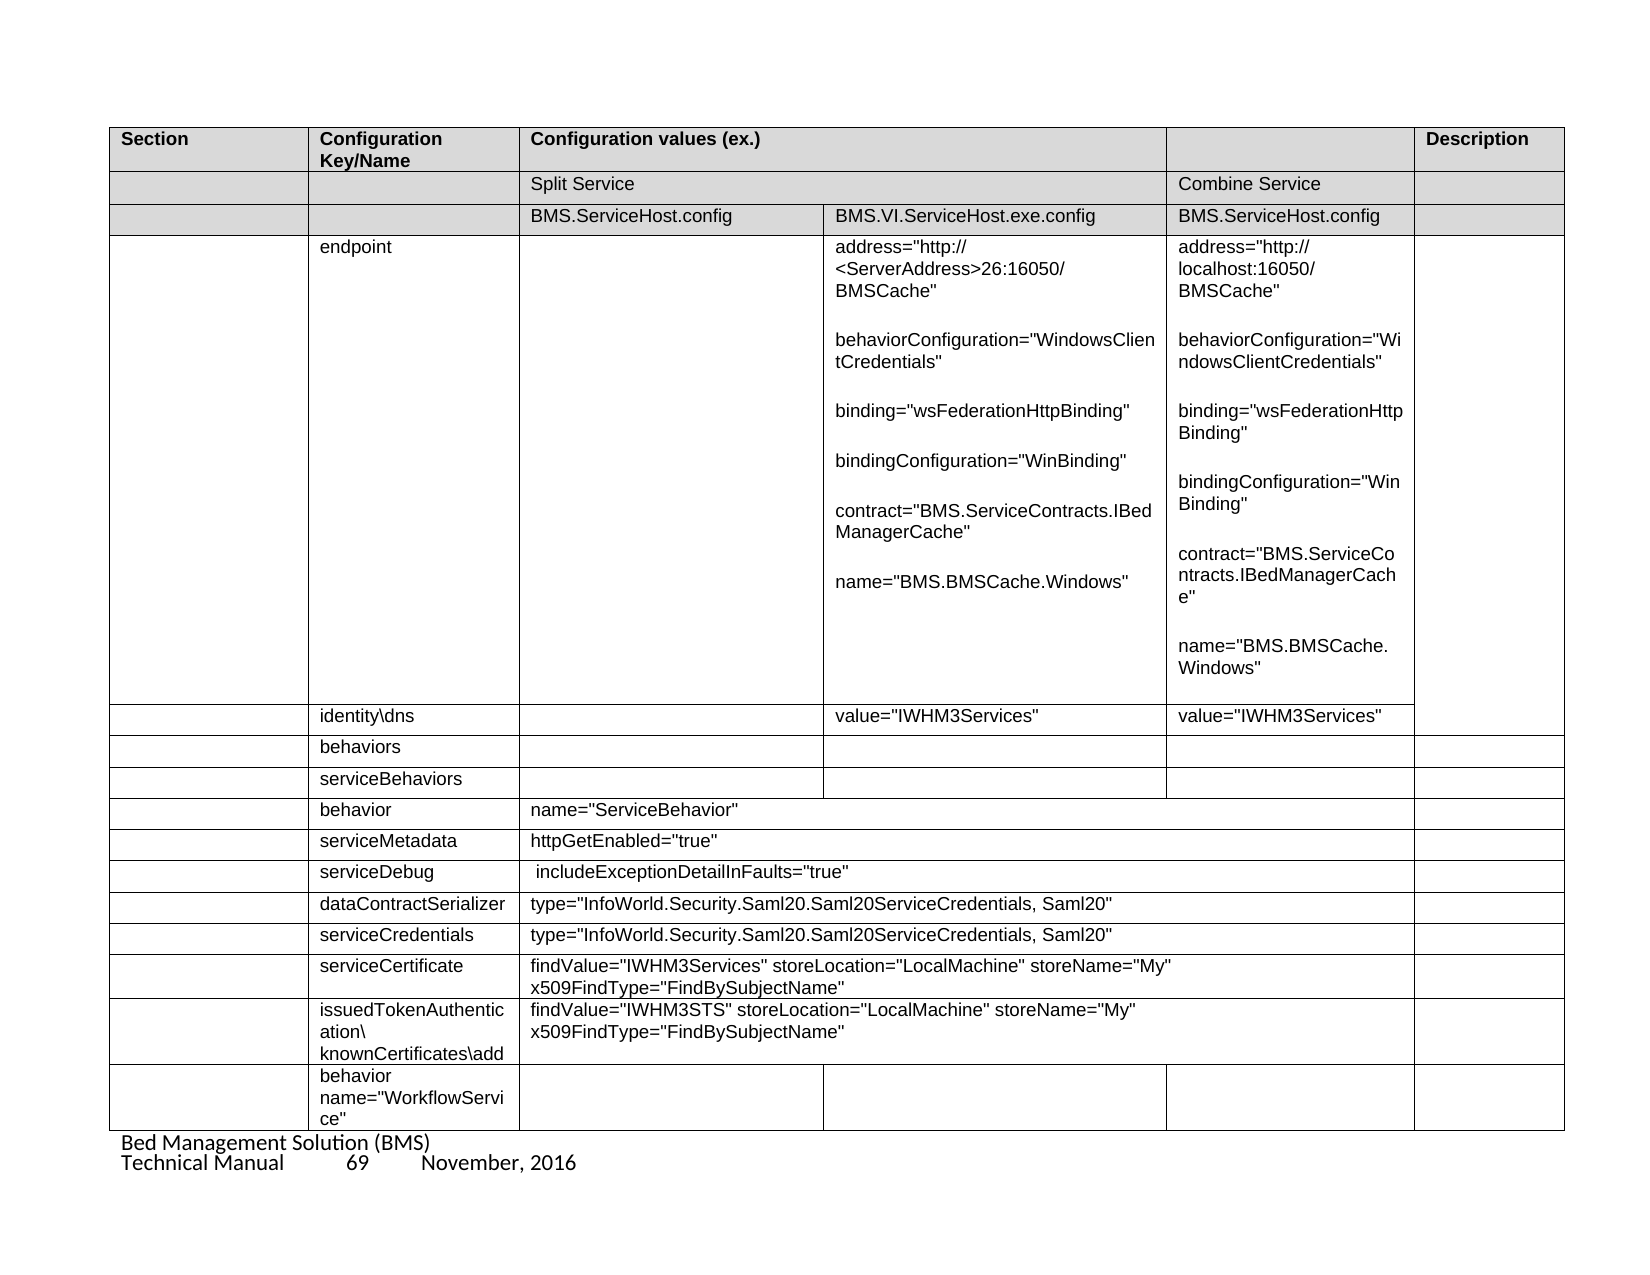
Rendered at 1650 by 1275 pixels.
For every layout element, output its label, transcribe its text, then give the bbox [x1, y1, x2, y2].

table_cell [309, 205, 519, 235]
table_cell BMS.ServiceHost.config [520, 205, 823, 235]
table_cell serviceCredentials [309, 924, 519, 954]
table_cell [110, 924, 308, 954]
table_cell behavior name="WorkflowService" [309, 1065, 519, 1130]
table_cell [1415, 861, 1564, 892]
table_cell [1167, 768, 1414, 798]
table_cell [1415, 830, 1564, 860]
table_cell [520, 236, 823, 704]
table_cell includeExceptionDetailInFaults="true" [520, 861, 1414, 892]
table_cell [1415, 924, 1564, 954]
table_cell [824, 768, 1166, 798]
table_cell [1415, 768, 1564, 798]
table_cell serviceMetadata [309, 830, 519, 860]
table_cell [520, 736, 823, 767]
table_cell [110, 861, 308, 892]
table_header Description [1415, 128, 1564, 171]
table_cell [1415, 236, 1564, 735]
table_cell [309, 172, 519, 204]
table_cell serviceCertificate [309, 955, 519, 998]
table_cell [1167, 1065, 1414, 1130]
table_cell [1415, 1065, 1564, 1130]
table_cell [110, 236, 308, 704]
table_cell Combine Service [1167, 172, 1414, 204]
table_cell address="http://<ServerAddress>26:16050/BMSCache" behaviorConfiguration="WindowsClientCredentials" binding="wsFederationHttpBinding" bindingConfiguration="WinBinding" contract="BMS.ServiceContracts.IBedManagerCache" name="BMS.BMSCache.Windows" [824, 236, 1166, 704]
table_cell [1415, 172, 1564, 204]
table_cell behavior [309, 799, 519, 829]
table_cell value="IWHM3Services" [1167, 705, 1414, 735]
table_cell [110, 799, 308, 829]
table_cell [110, 705, 308, 735]
table_cell [1415, 955, 1564, 998]
table_header Configuration Key/Name [309, 128, 519, 171]
table_cell identity\dns [309, 705, 519, 735]
table_cell serviceBehaviors [309, 768, 519, 798]
table_cell [1415, 999, 1564, 1064]
table_cell endpoint [309, 236, 519, 704]
table_cell [520, 1065, 823, 1130]
table_cell serviceDebug [309, 861, 519, 892]
table_cell [110, 205, 308, 235]
table_header [1167, 128, 1414, 171]
table_cell [1415, 205, 1564, 235]
table_cell [824, 1065, 1166, 1130]
table_header Section [110, 128, 308, 171]
table_cell [1415, 799, 1564, 829]
table_cell [110, 172, 308, 204]
table_cell findValue="IWHM3STS" storeLocation="LocalMachine" storeName="My" x509FindType="FindBySubjectName" [520, 999, 1414, 1064]
table_cell issuedTokenAuthentication\knownCertificates\add [309, 999, 519, 1064]
table_cell [1167, 736, 1414, 767]
table_cell dataContractSerializer [309, 893, 519, 923]
table_cell [110, 955, 308, 998]
table_cell httpGetEnabled="true" [520, 830, 1414, 860]
table_cell [110, 736, 308, 767]
table_cell [110, 893, 308, 923]
table_cell [110, 1065, 308, 1130]
table_cell [520, 768, 823, 798]
table_cell [824, 736, 1166, 767]
table_cell type="InfoWorld.Security.Saml20.Saml20ServiceCredentials, Saml20" [520, 924, 1414, 954]
table_cell behaviors [309, 736, 519, 767]
table_cell type="InfoWorld.Security.Saml20.Saml20ServiceCredentials, Saml20" [520, 893, 1414, 923]
table_cell address="http://localhost:16050/BMSCache" behaviorConfiguration="WindowsClientCredentials" binding="wsFederationHttpBinding" bindingConfiguration="WinBinding" contract="BMS.ServiceContracts.IBedManagerCache" name="BMS.BMSCache.Windows" [1167, 236, 1414, 704]
table_cell [520, 705, 823, 735]
table_cell findValue="IWHM3Services" storeLocation="LocalMachine" storeName="My" x509FindType="FindBySubjectName" [520, 955, 1414, 998]
table_cell [110, 830, 308, 860]
table_cell BMS.ServiceHost.config [1167, 205, 1414, 235]
table_cell [110, 768, 308, 798]
table_cell Split Service [520, 172, 1166, 204]
table_cell [1415, 893, 1564, 923]
table_cell name="ServiceBehavior" [520, 799, 1414, 829]
table_cell [110, 999, 308, 1064]
table_cell [1415, 736, 1564, 767]
table_header Configuration values (ex.) [520, 128, 1166, 171]
table_cell value="IWHM3Services" [824, 705, 1166, 735]
table_cell BMS.VI.ServiceHost.exe.config [824, 205, 1166, 235]
